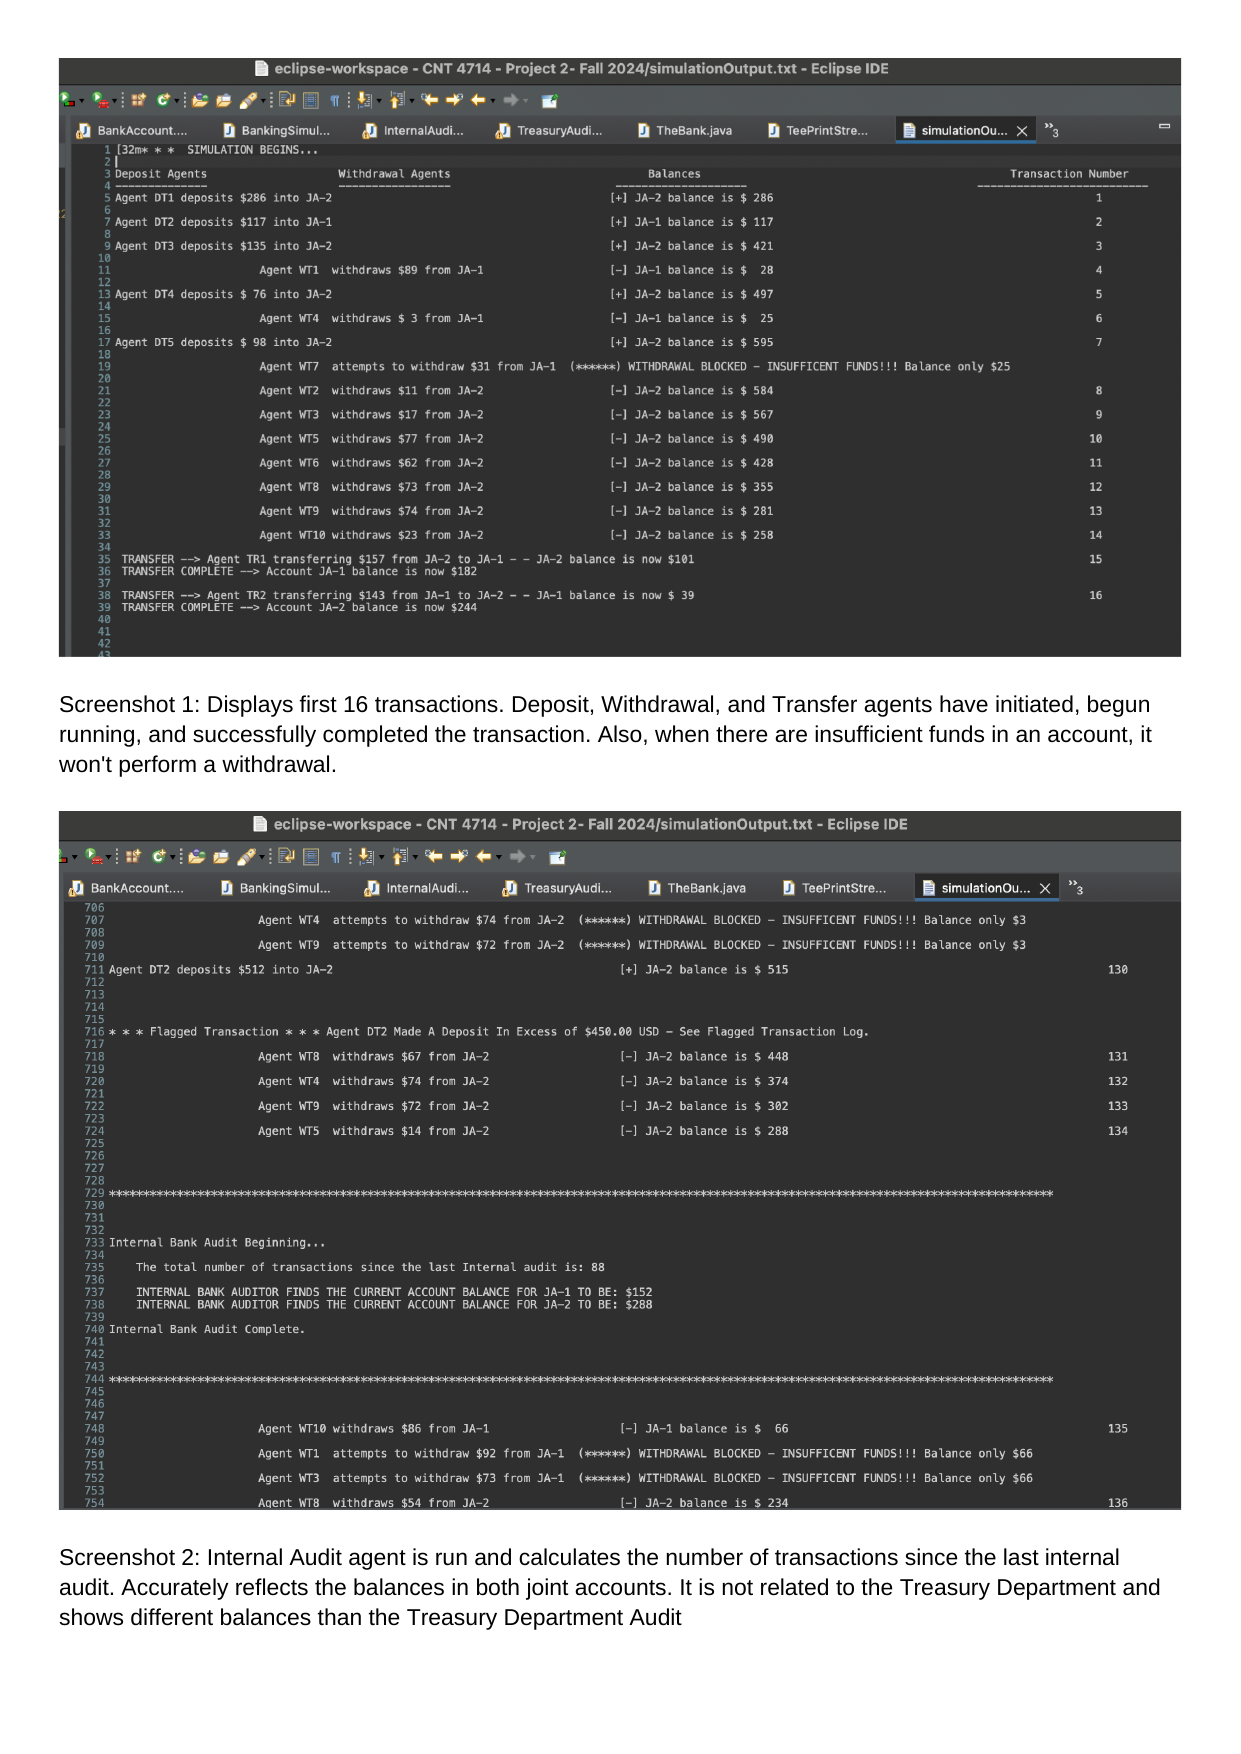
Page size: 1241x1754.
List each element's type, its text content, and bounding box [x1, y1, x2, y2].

picture [58, 811, 1182, 1510]
picture [58, 58, 1182, 657]
text Screenshot 2: Internal Audit agent is run and calculates the number of transactions since the last internal audit. Accurately reflects the balances in both joint accounts. It is not related to the Treasury Department and shows different balances than the Treasury Department Audit [59, 1544, 1181, 1631]
text Screenshot 1: Displays first 16 transactions. Deposit, Withdrawal, and Transfer agents have initiated, begun running, and successfully completed the transaction. Also, when there are insufficient funds in an account, it won't perform a withdrawal. [59, 691, 1181, 778]
